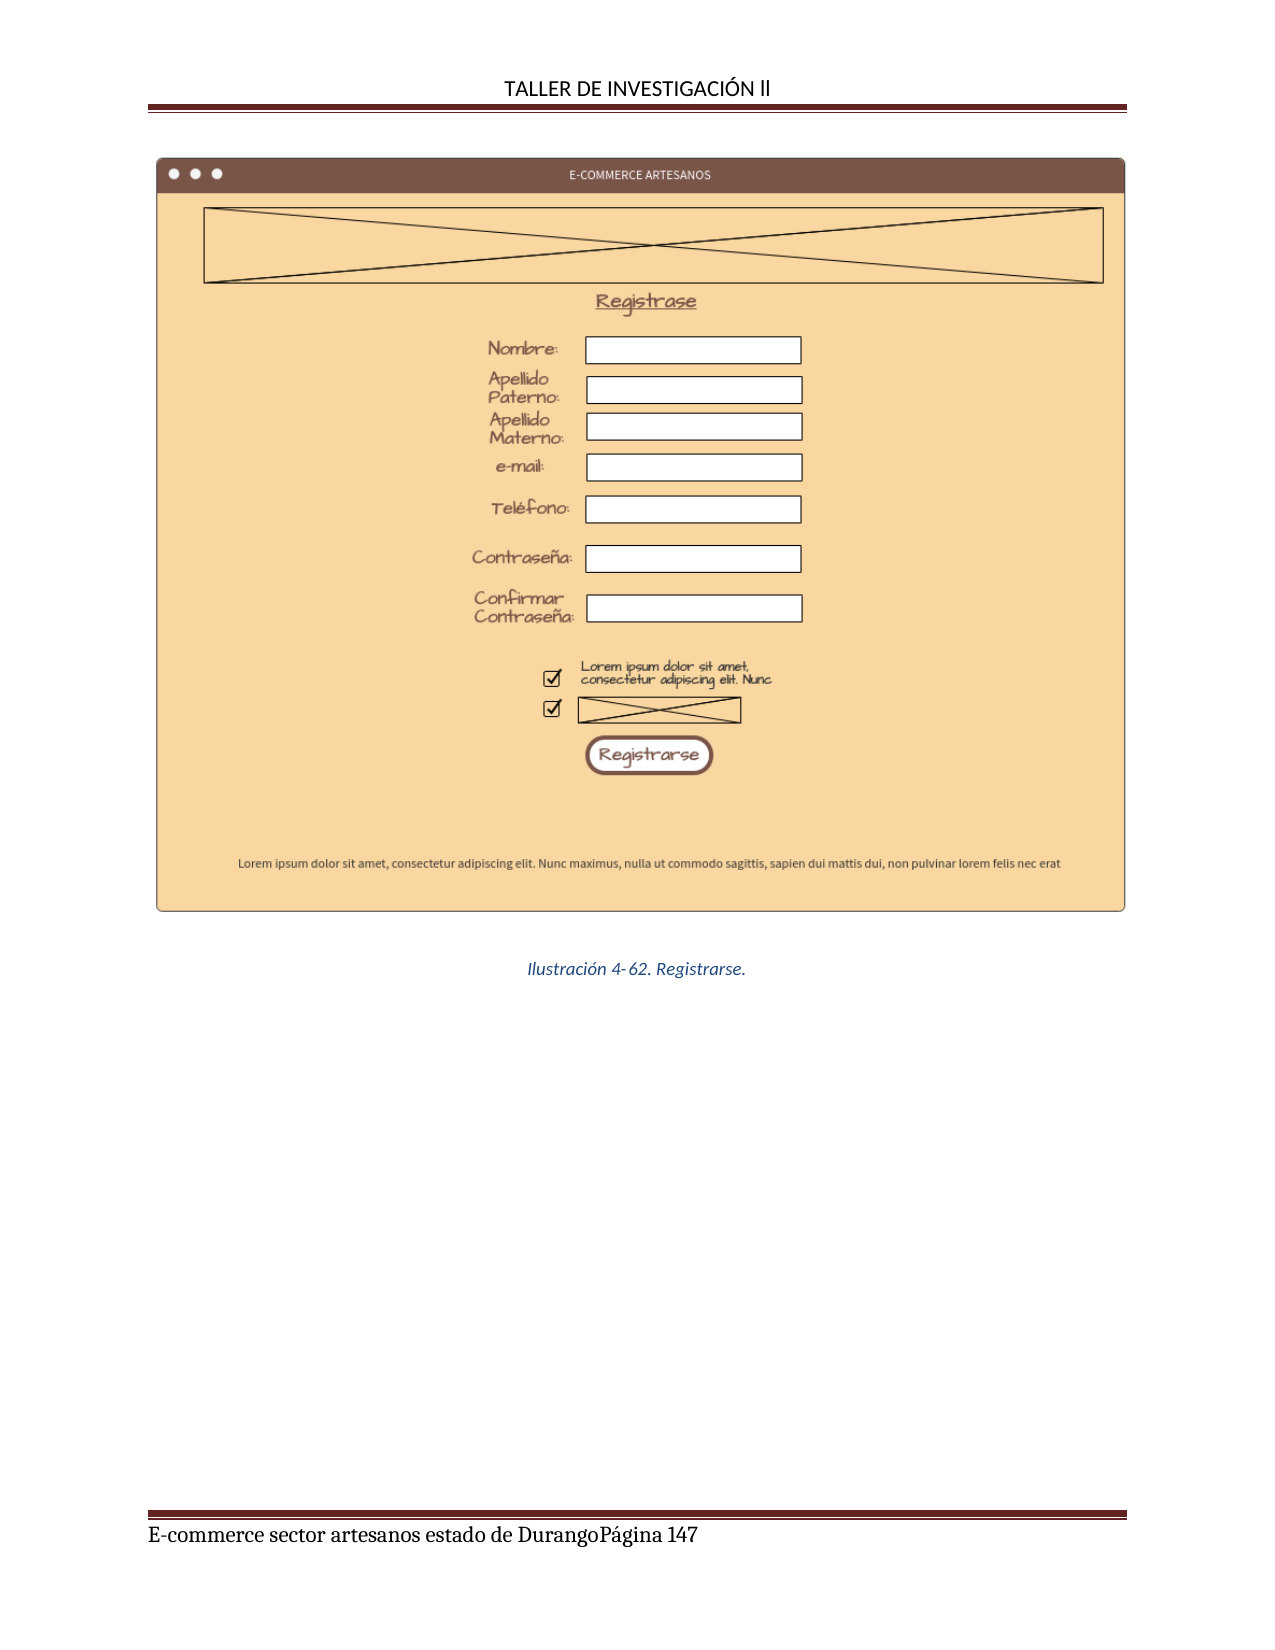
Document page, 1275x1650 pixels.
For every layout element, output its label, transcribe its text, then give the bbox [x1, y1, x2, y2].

picture [147, 147, 1130, 923]
